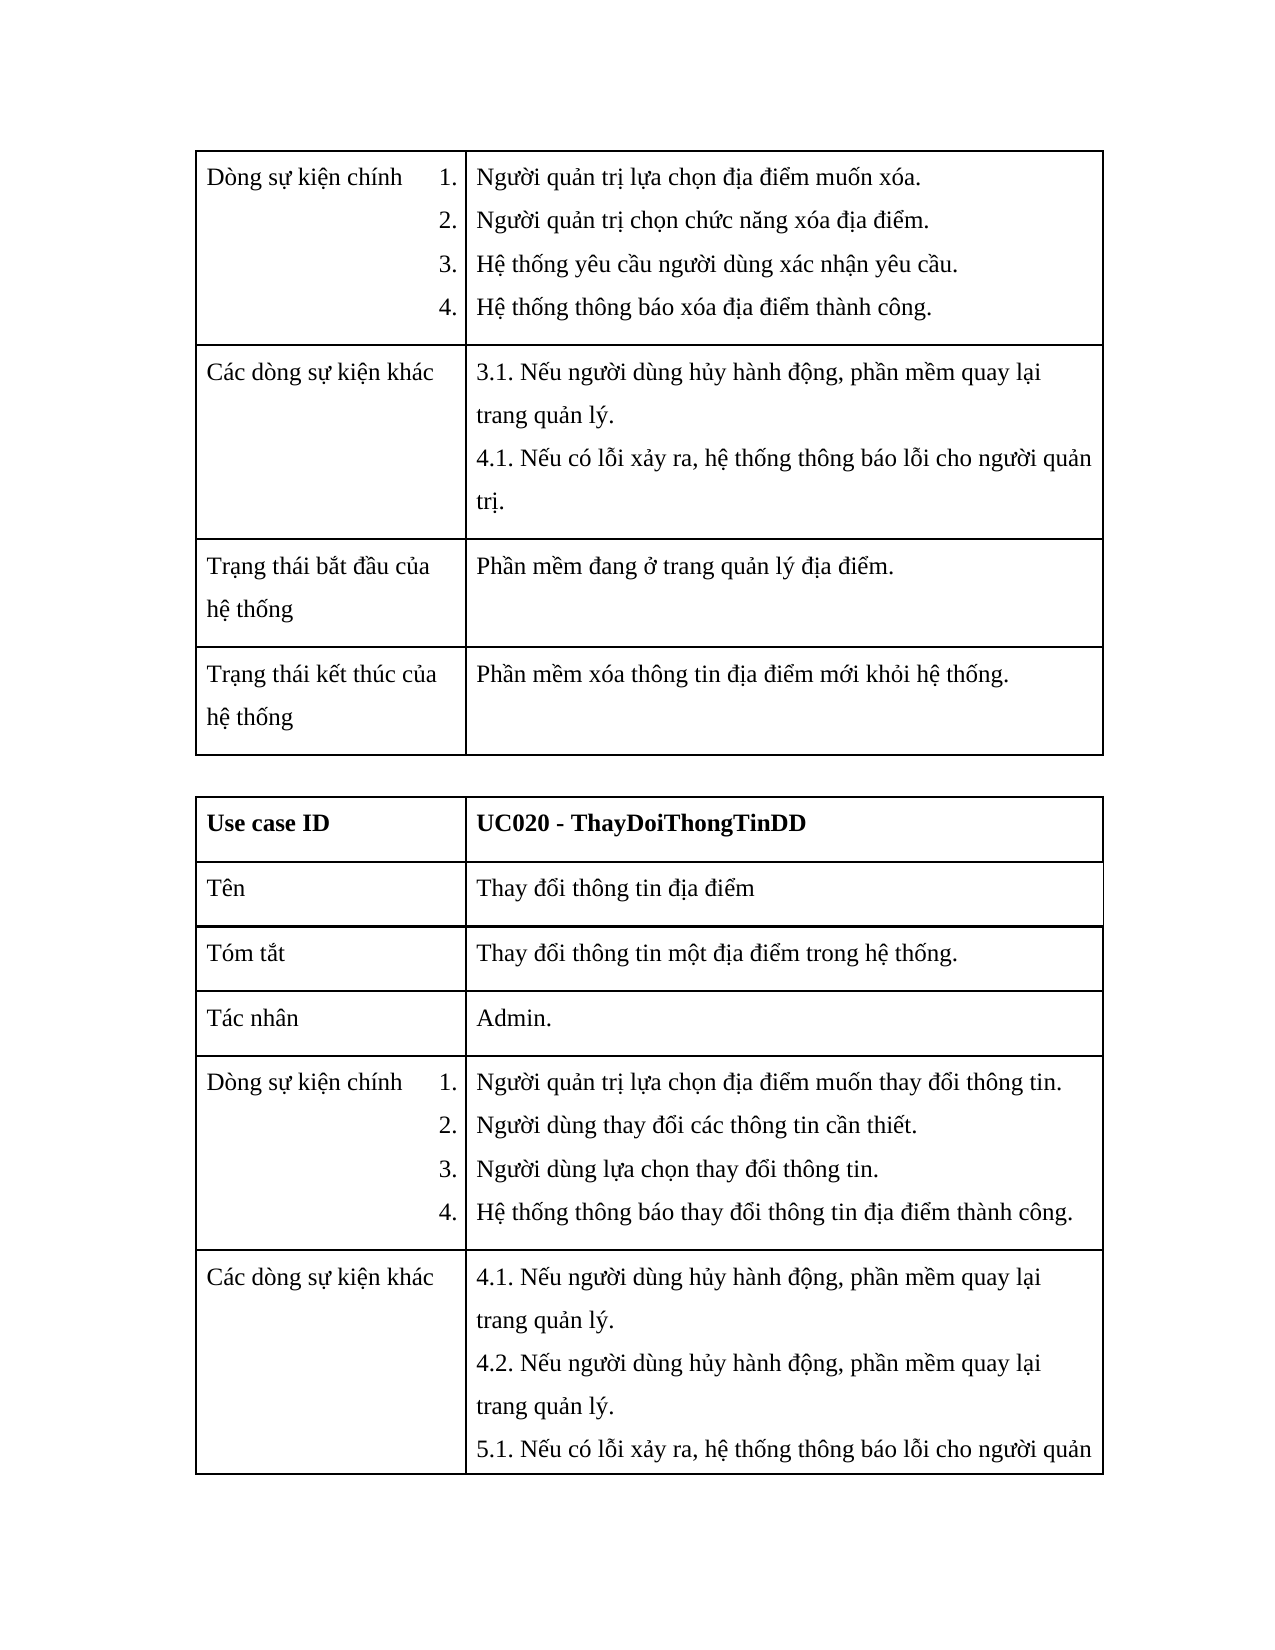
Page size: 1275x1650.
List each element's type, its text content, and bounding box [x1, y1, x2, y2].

table_cell Phần mềm đang ở trang quản lý địa điểm. [467, 540, 1102, 646]
table_cell Thay đổi thông tin địa điểm [467, 863, 1103, 925]
table_cell Tác nhân [197, 992, 465, 1055]
table_cell Người quản trị lựa chọn địa điểm muốn xóa. Người quản trị chọn chức năng xóa địa điểm. Hệ thống yêu cầu người dùng xác nhận yêu cầu. Hệ thống thông báo xóa địa điểm thành công. [467, 152, 1102, 344]
table_cell 3.1. Nếu người dùng hủy hành động, phần mềm quay lại trang quản lý. 4.1. Nếu có lỗi xảy ra, hệ thống thông báo lỗi cho người quản trị. [467, 346, 1102, 538]
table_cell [197, 1251, 465, 1473]
table_cell Admin. [467, 992, 1102, 1055]
table_header Use case ID [197, 798, 465, 861]
table_cell Dòng sự kiện chính [197, 1057, 465, 1249]
table_cell Phần mềm xóa thông tin địa điểm mới khỏi hệ thống. [467, 648, 1102, 754]
table_cell Trạng thái kết thúc của hệ thống [197, 648, 465, 754]
table_cell Người quản trị lựa chọn địa điểm muốn thay đổi thông tin. Người dùng thay đổi các thông tin cần thiết. Người dùng lựa chọn thay đổi thông tin. Hệ thống thông báo thay đổi thông tin địa điểm thành công. [467, 1057, 1102, 1249]
table_cell Tên [197, 863, 465, 925]
table_cell Tóm tắt [197, 928, 465, 990]
table_cell Dòng sự kiện chính [197, 152, 465, 344]
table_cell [467, 1251, 1102, 1473]
table_header UC020 - ThayDoiThongTinDD [467, 798, 1102, 861]
table_cell Thay đổi thông tin một địa điểm trong hệ thống. [467, 928, 1102, 990]
table_cell Trạng thái bắt đầu của hệ thống [197, 540, 465, 646]
table_cell Các dòng sự kiện khác [197, 346, 465, 538]
